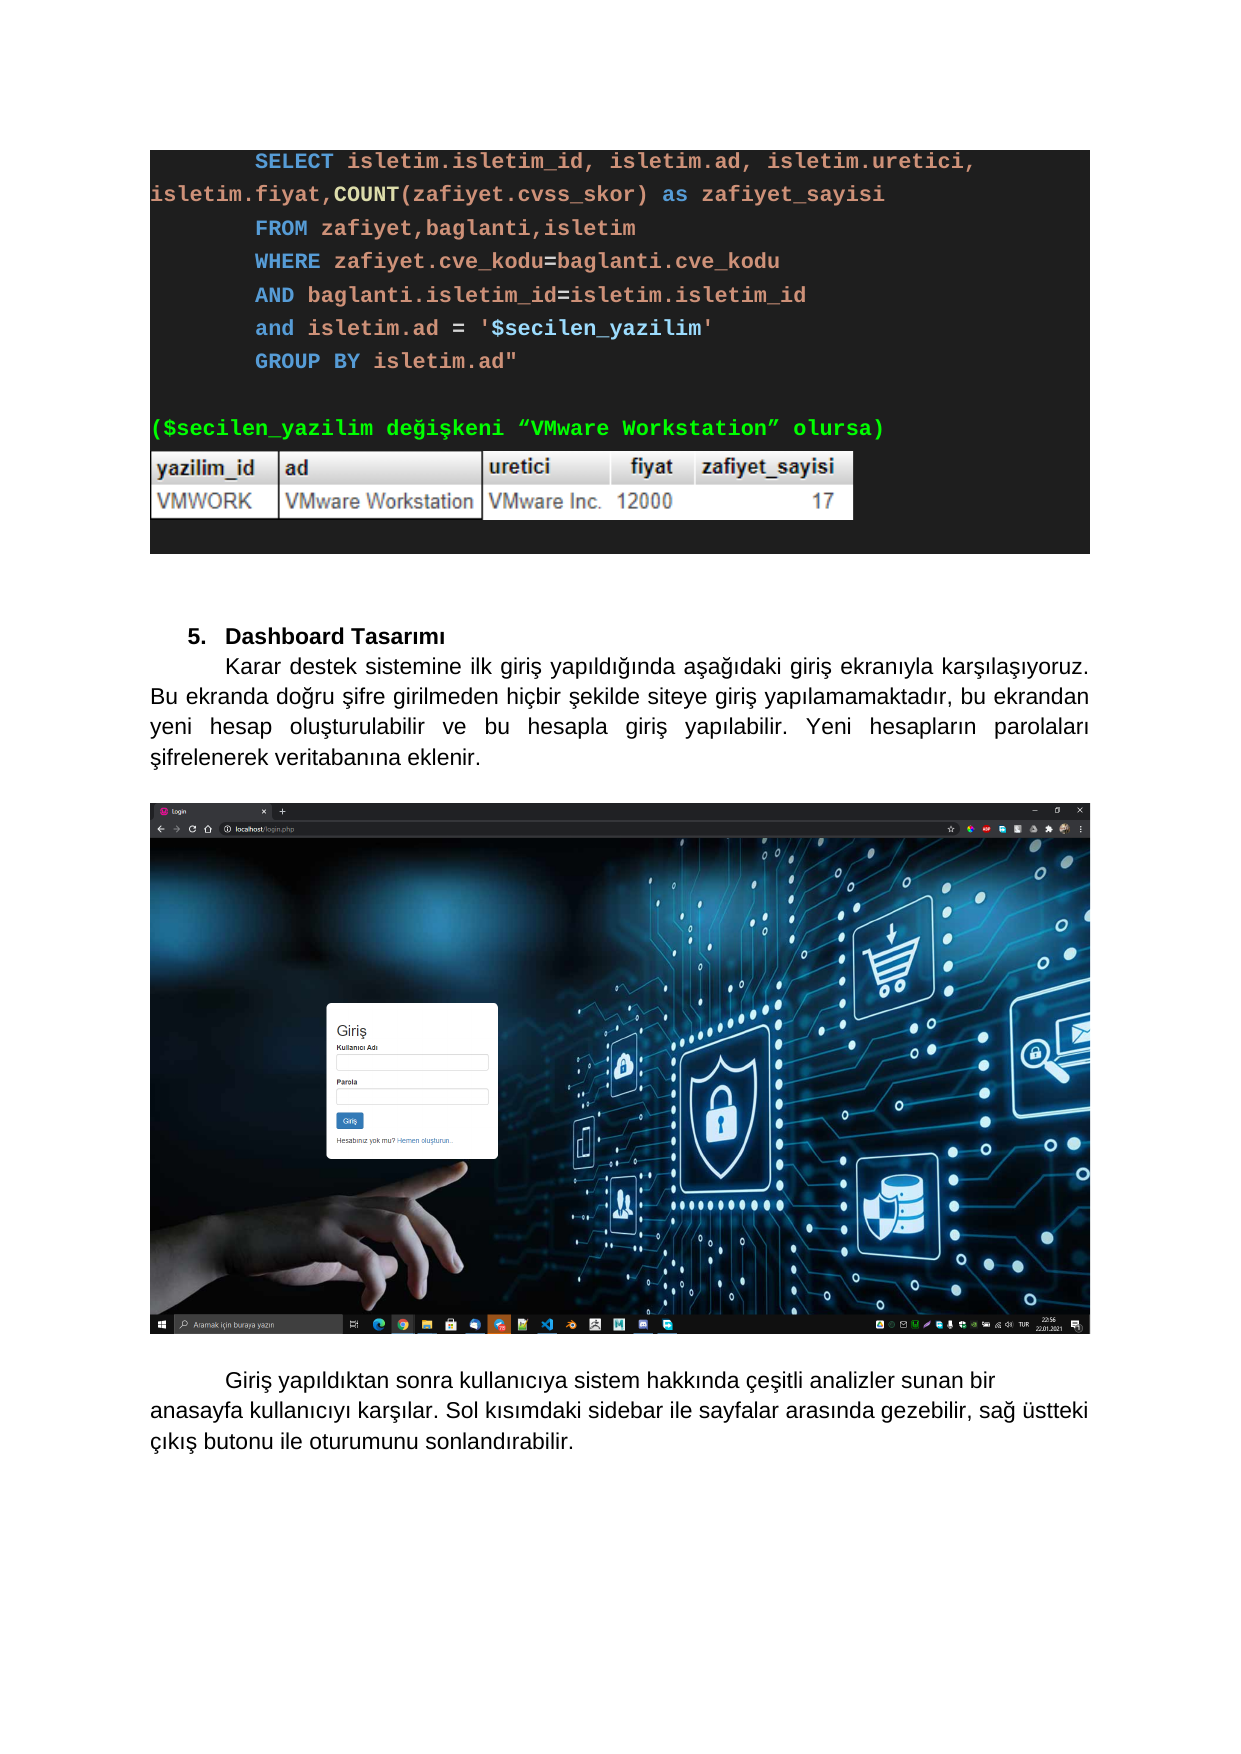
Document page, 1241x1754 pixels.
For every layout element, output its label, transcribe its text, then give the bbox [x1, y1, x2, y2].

text ($secilen_yazilim değişkeni “VMware Workstation” olursa) [150, 417, 1090, 442]
picture [150, 803, 1091, 1334]
picture [150, 451, 854, 520]
text GROUP BY isletim.ad" [150, 351, 1090, 375]
text AND baglanti.isletim_id=isletim.isletim_id [150, 284, 1090, 308]
text and isletim.ad = '$secilen_yazilim' [150, 317, 1090, 342]
list Dashboard Tasarımı [187, 623, 1090, 649]
text Giriş yapıldıktan sonra kullanıcıya sistem hakkında çeşitli analizler sunan bir anasayfa kullanıcıyı karşılar. Sol kısımdaki sidebar ile sayfalar arasında gezebilir, sağ üstteki çıkış butonu ile oturumunu sonlandırabilir. [150, 1367, 1090, 1454]
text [150, 250, 1090, 275]
text FROM zafiyet,baglanti,isletim [150, 217, 1090, 242]
text Karar destek sistemine ilk giriş yapıldığında aşağıdaki giriş ekranıyla karşılaşıyoruz. Bu ekranda doğru şifre girilmeden hiçbir şekilde siteye giriş yapılamamaktadır, bu ekrandan yeni hesap oluşturulabilir ve bu hesapla giriş yapılabilir. Yeni hesapların parolaları şifrelenerek veritabanına eklenir. [150, 653, 1090, 770]
text SELECT isletim.isletim_id, isletim.ad, isletim.uretici, isletim.fiyat,COUNT(zafiyet.cvss_skor) as zafiyet_sayisi [150, 150, 1090, 208]
